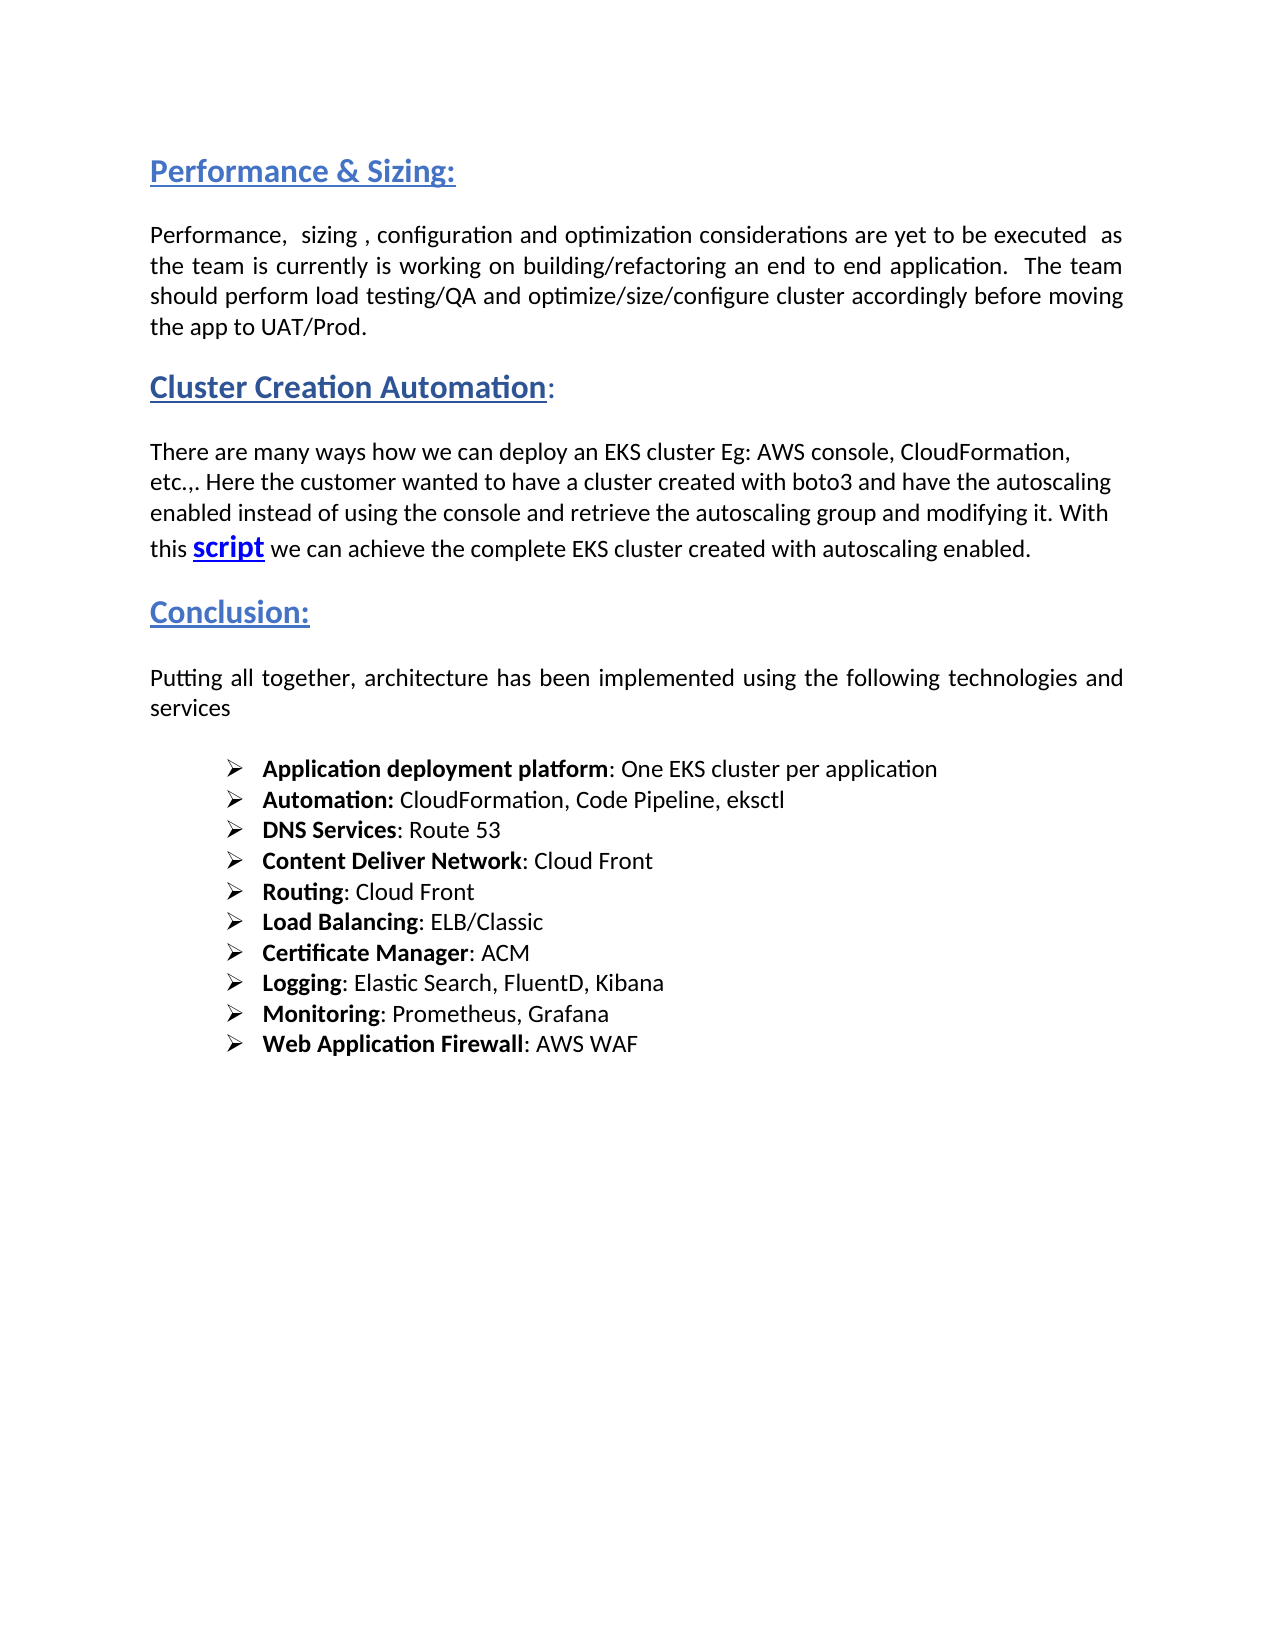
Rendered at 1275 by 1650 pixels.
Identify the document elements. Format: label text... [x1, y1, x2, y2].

list Web Application Firewall: AWS WAF [225, 1028, 1125, 1059]
list Application deployment platform: One EKS cluster per application [225, 753, 1125, 784]
list Logging: Elastic Search, FluentD, Kibana [225, 967, 1125, 998]
list Content Deliver Network: Cloud Front [225, 845, 1125, 876]
text Performance, sizing , configuration and optimization considerations are yet to be executed as the team is currently is working on building/refactoring an end to end application. The team should perform load testing/QA and optimize/size/configure cluster accordingly before moving the app to UAT/Prod. [150, 219, 1125, 342]
list Automation: CloudFormation, Code Pipeline, eksctl [225, 784, 1125, 814]
list Routing: Cloud Front [225, 876, 1125, 906]
subtitle Conclusion: [150, 591, 1125, 631]
list Certificate Manager: ACM [225, 937, 1125, 967]
subtitle Cluster Creation Automation: [150, 367, 1125, 407]
subtitle Performance & Sizing: [150, 150, 1125, 191]
list DNS Services: Route 53 [225, 814, 1125, 845]
text There are many ways how we can deploy an EKS cluster Eg: AWS console, CloudFormation, etc.,. Here the customer wanted to have a cluster created with boto3 and have the autoscaling enabled instead of using the console and retrieve the autoscaling group and modifying it. With this script we can achieve the complete EKS cluster created with autoscaling enabled. [150, 436, 1125, 566]
list Load Balancing: ELB/Classic [225, 906, 1125, 937]
list Monitoring: Prometheus, Grafana [225, 998, 1125, 1028]
text Putting all together, architecture has been implemented using the following technologies and services [150, 662, 1125, 723]
